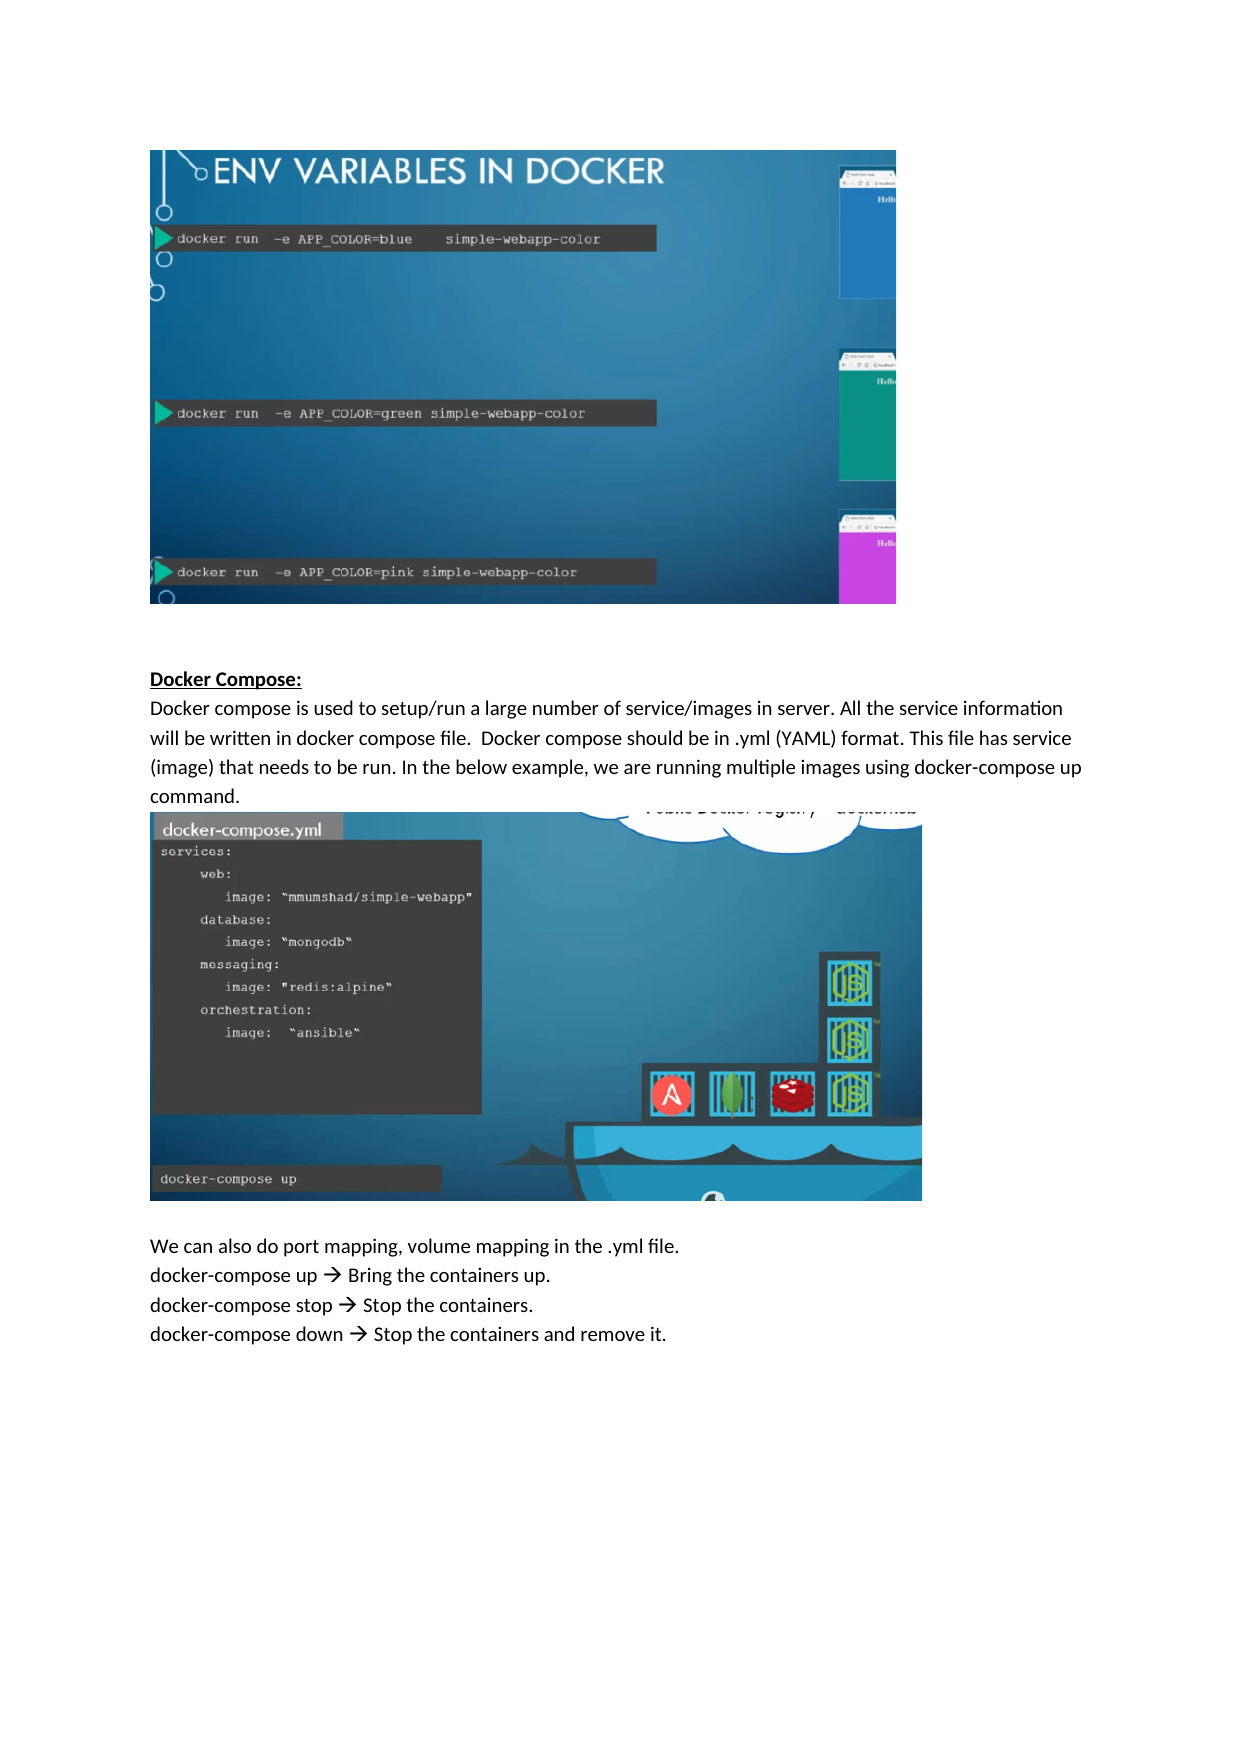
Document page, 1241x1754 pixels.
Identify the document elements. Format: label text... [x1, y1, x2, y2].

text docker-compose down Stop the containers and remove it. [150, 1321, 1090, 1346]
text docker-compose up Bring the containers up. [150, 1263, 1090, 1288]
picture [150, 812, 923, 1201]
picture [150, 150, 897, 604]
text Docker Compose: [150, 666, 1090, 692]
text docker-compose stop Stop the containers. [150, 1292, 1090, 1317]
text Docker compose is used to setup/run a large number of service/images in server. All the service information will be written in docker compose file. Docker compose should be in .yml (YAML) format. This file has service (image) that needs to be run. In the below example, we are running multiple images using docker-compose up command. [150, 696, 1090, 808]
text We can also do port mapping, volume mapping in the .yml file. [150, 1233, 1090, 1259]
